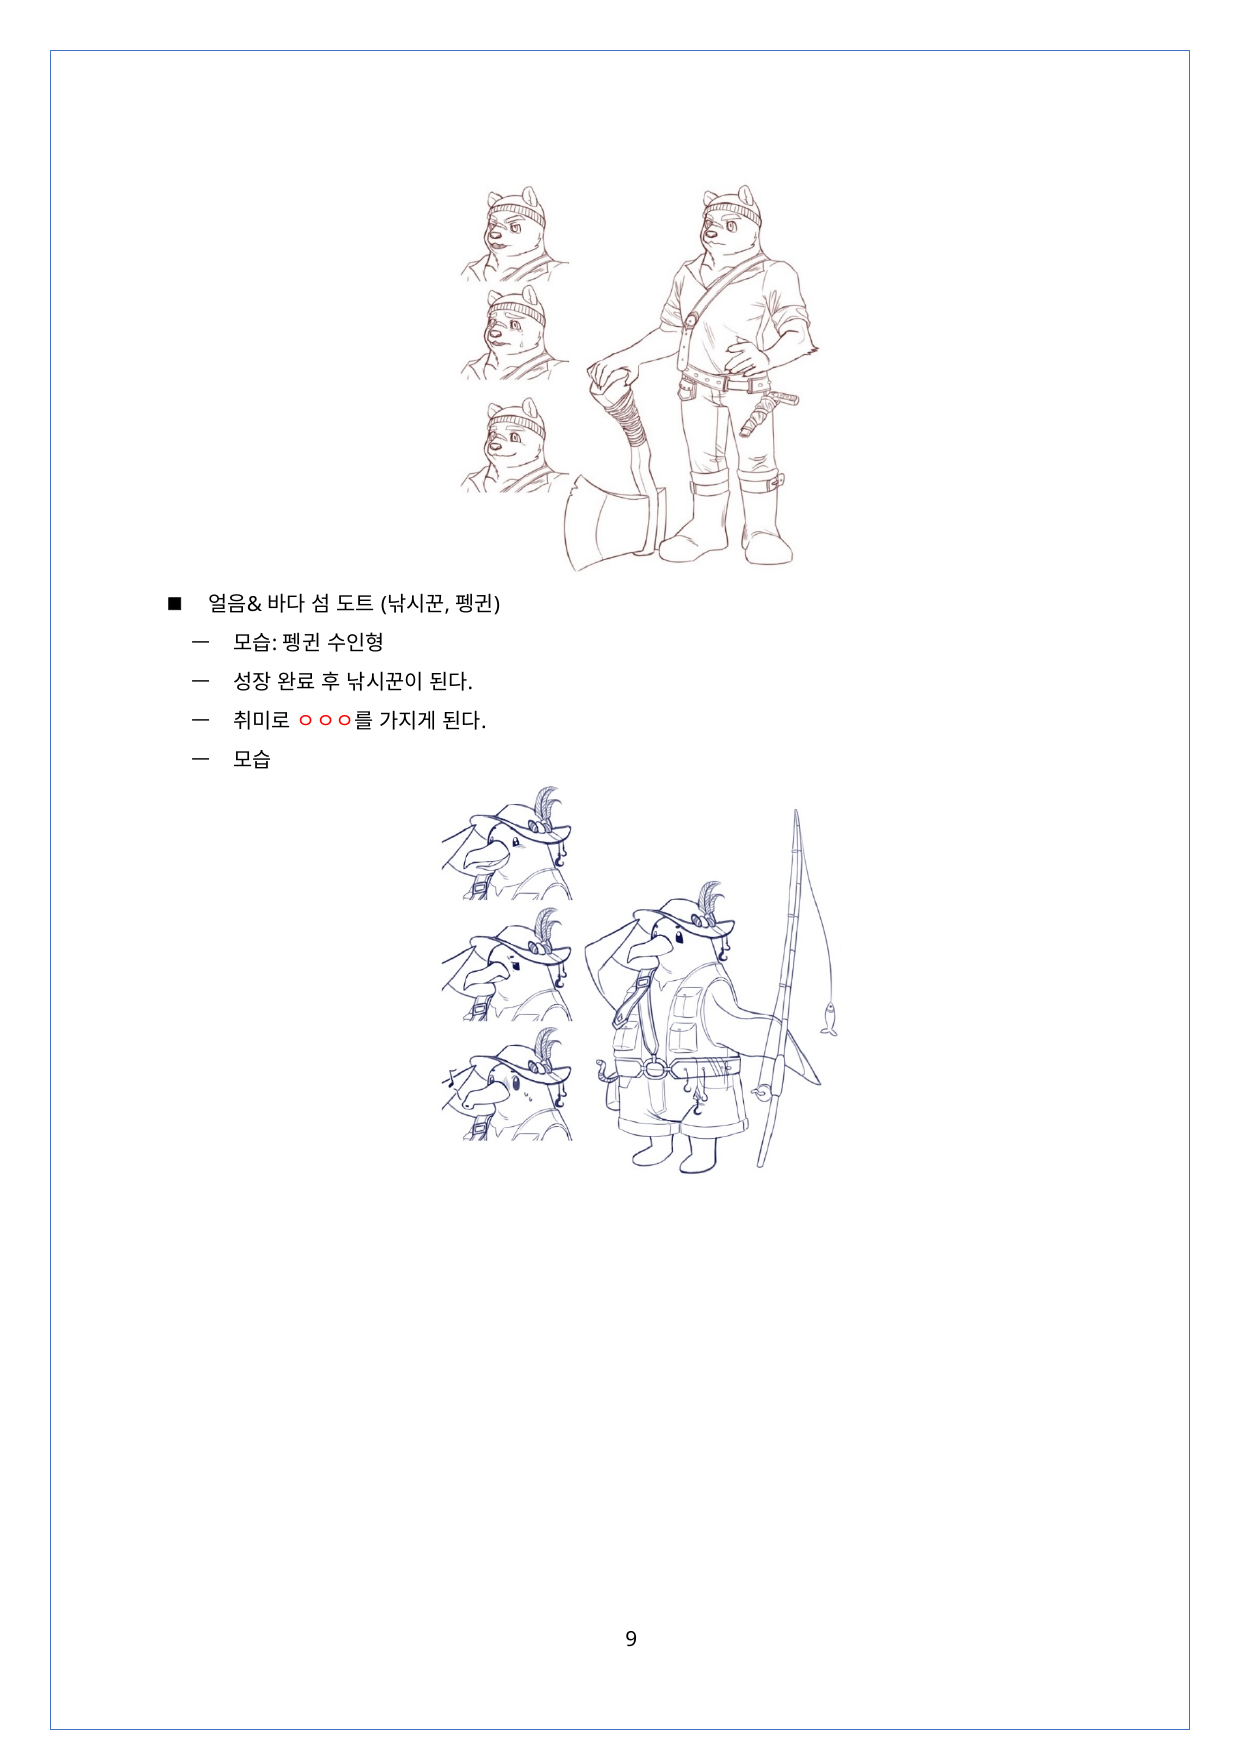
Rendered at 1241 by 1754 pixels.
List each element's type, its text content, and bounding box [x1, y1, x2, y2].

text 얼음& 바다 섬 도트 (낚시꾼, 펭귄) [167, 587, 1069, 617]
picture [436, 781, 842, 1184]
text 모습 [192, 743, 1069, 773]
text 모습: 펭귄 수인형 [192, 626, 1069, 656]
text 취미로 ㅇㅇㅇ를 가지게 된다. [192, 704, 1069, 734]
text 성장 완료 후 낚시꾼이 된다. [192, 665, 1069, 695]
picture [444, 177, 834, 579]
